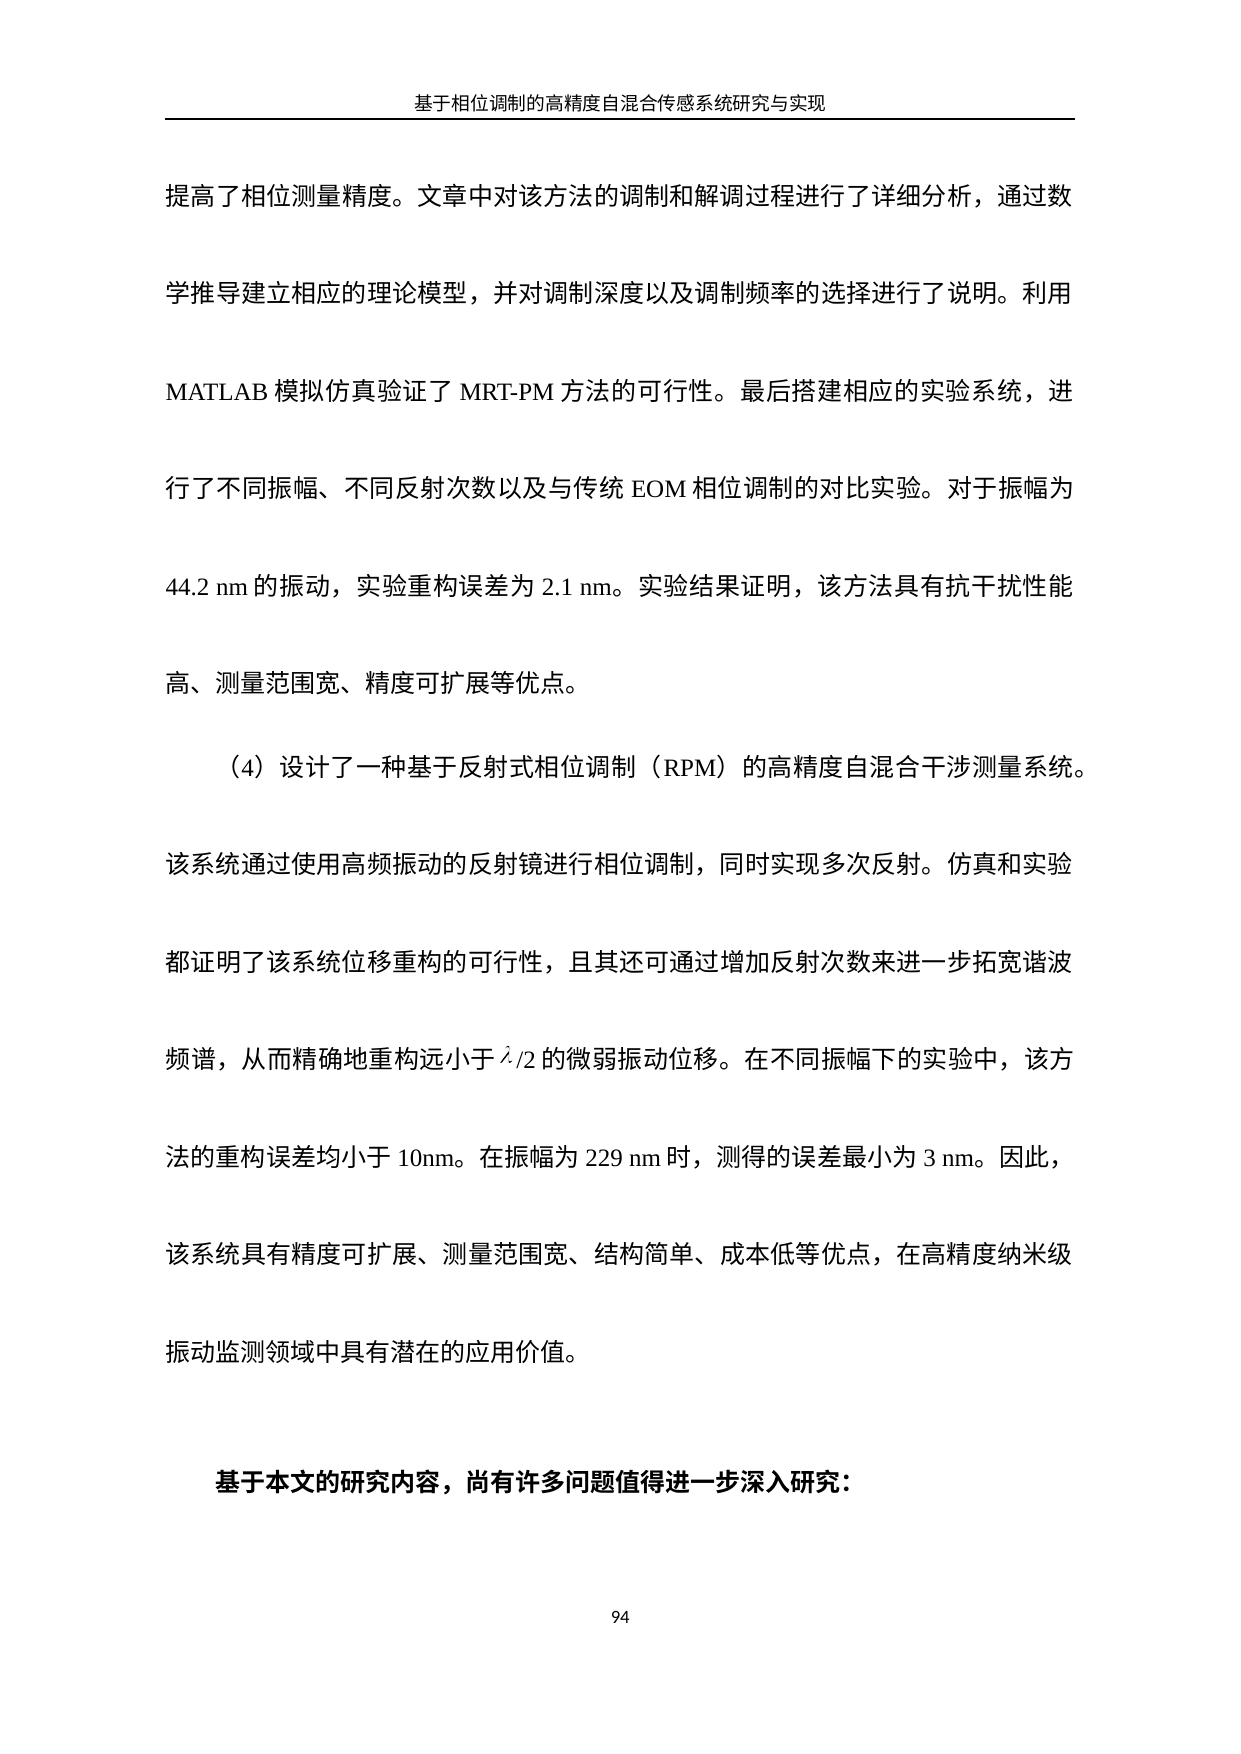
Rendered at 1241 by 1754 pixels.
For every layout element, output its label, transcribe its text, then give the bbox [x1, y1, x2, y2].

text 基于本文的研究内容，尚有许多问题值得进一步深入研究： [165, 1448, 1075, 1513]
list （4）设计了一种基于反射式相位调制（RPM）的高精度自混合干涉测量系统。该系统通过使用高频振动的反射镜进行相位调制，同时实现多次反射。仿真和实验都证明了该系统位移重构的可行性，且其还可通过增加反射次数来进一步拓宽谐波频谱，从而精确地重构远小于/2的微弱振动位移。在不同振幅下的实验中，该方法的重构误差均小于10nm。在振幅为229 nm时，测得的误差最小为3 nm。因此，该系统具有精度可扩展、测量范围宽、结构简单、成本低等优点，在高精度纳米级振动监测领域中具有潜在的应用价值。 [165, 733, 1075, 1383]
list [165, 162, 1075, 714]
